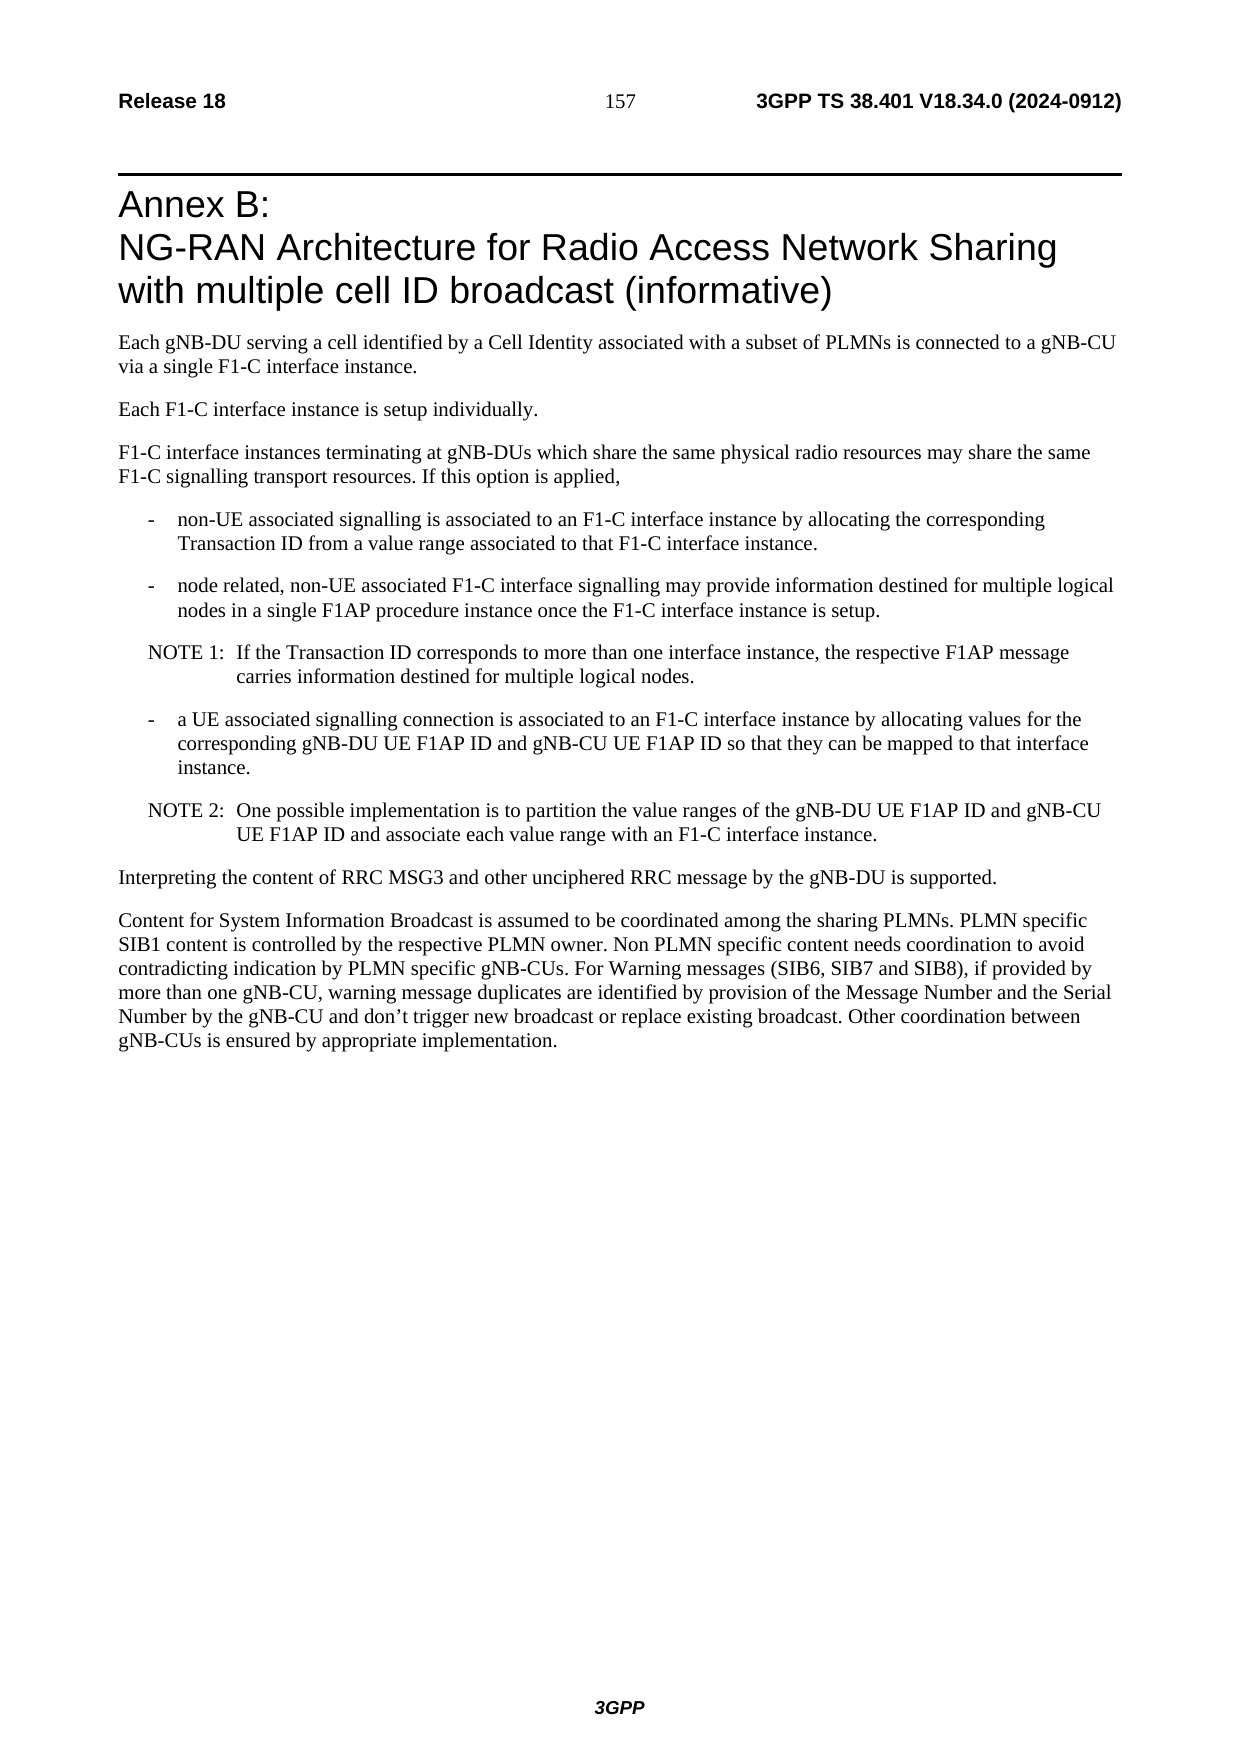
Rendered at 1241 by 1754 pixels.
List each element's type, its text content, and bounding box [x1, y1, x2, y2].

text Interpreting the content of RRC MSG3 and other unciphered RRC message by the gNB-DU is supported. [118, 865, 1122, 889]
subtitle Annex B: NG-RAN Architecture for Radio Access Network Sharing with multiple cell ID broadcast (informative) [118, 176, 1122, 311]
text F1-C interface instances terminating at gNB-DUs which share the same physical radio resources may share the same F1-C signalling transport resources. If this option is applied, [118, 440, 1122, 488]
text Each gNB-DU serving a cell identified by a Cell Identity associated with a subset of PLMNs is connected to a gNB-CU via a single F1-C interface instance. [118, 330, 1122, 378]
text NOTE 1: If the Transaction ID corresponds to more than one interface instance, the respective F1AP message carries information destined for multiple logical nodes. [148, 640, 1122, 688]
text NOTE 2: One possible implementation is to partition the value ranges of the gNB-DU UE F1AP ID and gNB-CU UE F1AP ID and associate each value range with an F1-C interface instance. [148, 798, 1122, 846]
text Content for System Information Broadcast is assumed to be coordinated among the sharing PLMNs. PLMN specific SIB1 content is controlled by the respective PLMN owner. Non PLMN specific content needs coordination to avoid contradicting indication by PLMN specific gNB-CUs. For Warning messages (SIB6, SIB7 and SIB8), if provided by more than one gNB-CU, warning message duplicates are identified by provision of the Message Number and the Serial Number by the gNB-CU and don’t trigger new broadcast or replace existing broadcast. Other coordination between gNB-CUs is ensured by appropriate implementation. [118, 908, 1122, 1052]
text - node related, non-UE associated F1-C interface signalling may provide information destined for multiple logical nodes in a single F1AP procedure instance once the F1-C interface instance is setup. [148, 573, 1122, 622]
text - a UE associated signalling connection is associated to an F1-C interface instance by allocating values for the corresponding gNB-DU UE F1AP ID and gNB-CU UE F1AP ID so that they can be mapped to that interface instance. [148, 707, 1122, 779]
text Each F1-C interface instance is setup individually. [118, 397, 1122, 421]
text - non-UE associated signalling is associated to an F1-C interface instance by allocating the corresponding Transaction ID from a value range associated to that F1-C interface instance. [148, 507, 1122, 555]
